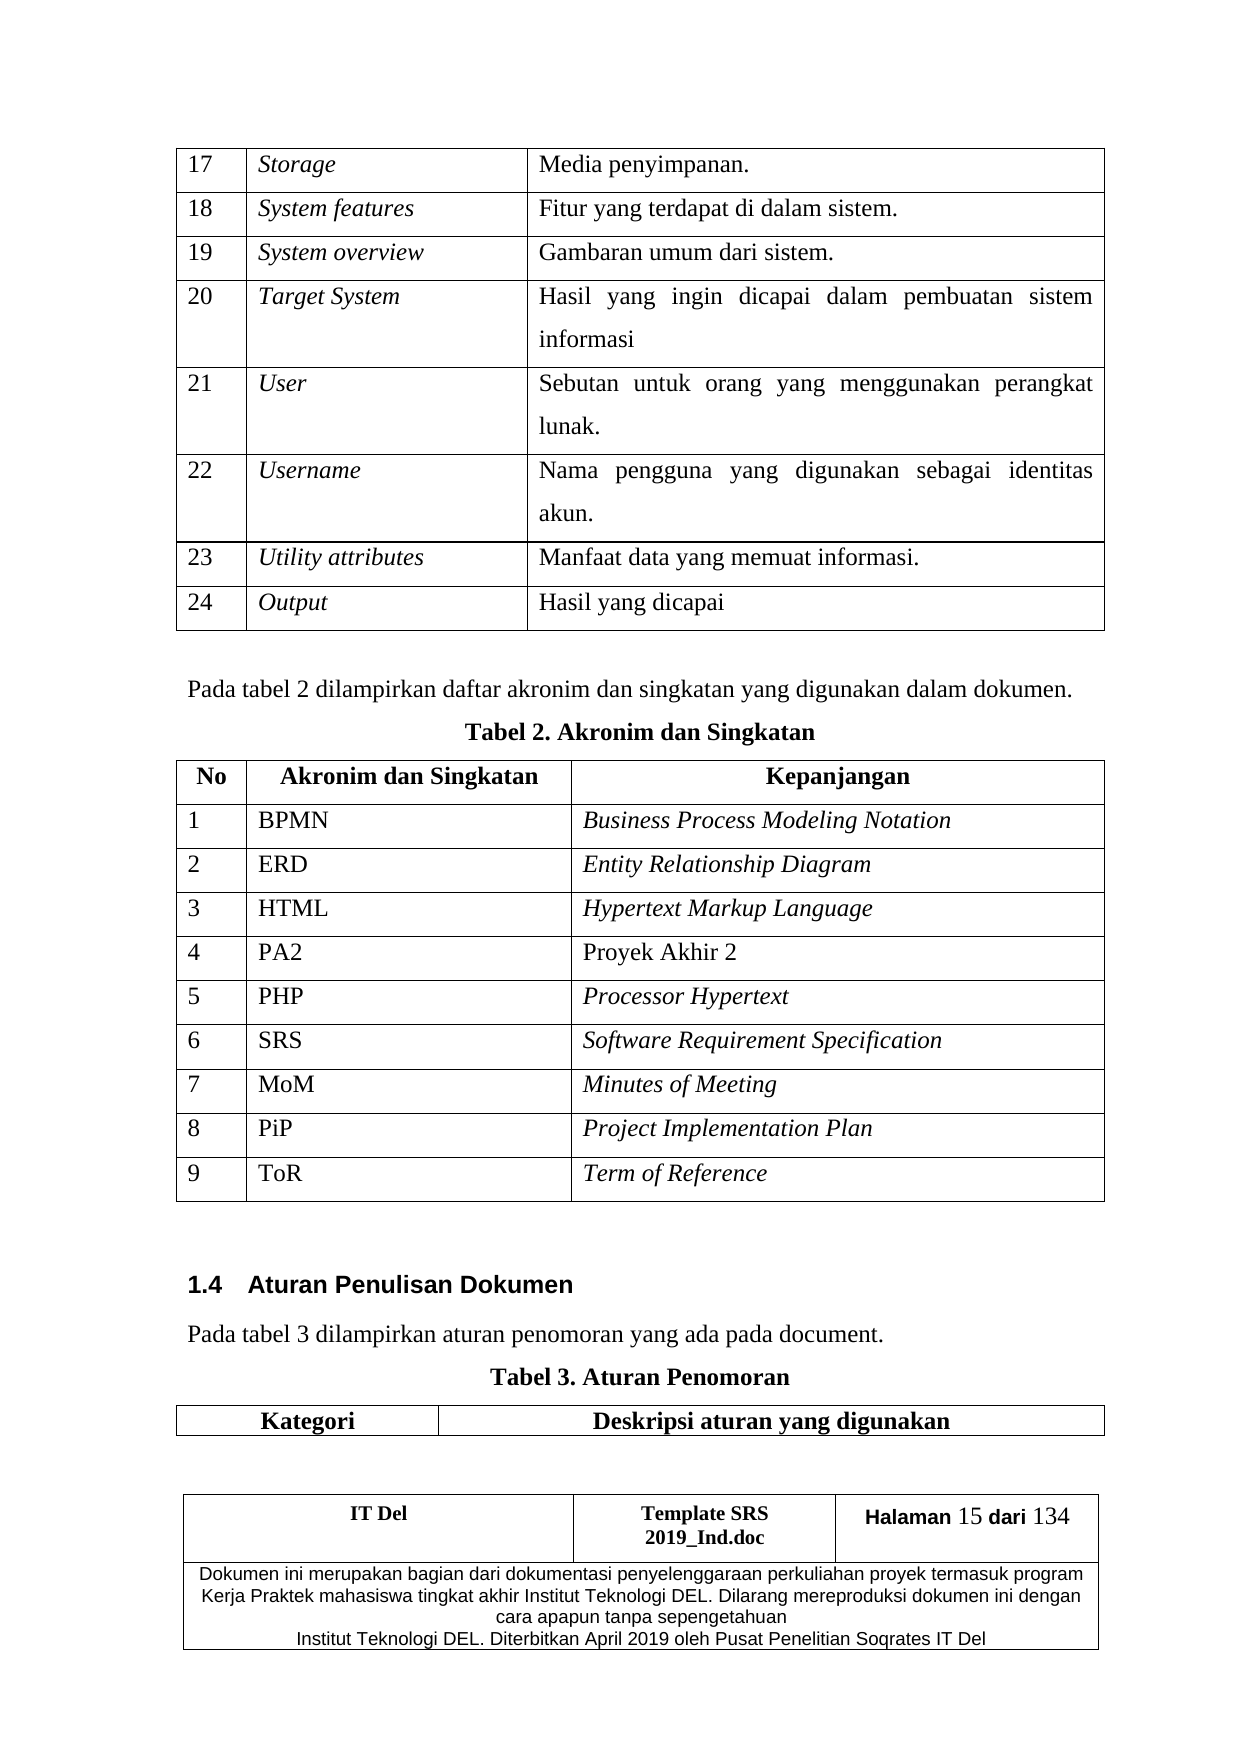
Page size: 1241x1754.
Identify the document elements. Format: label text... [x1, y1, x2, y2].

table_cell ToR [247, 1158, 571, 1201]
table_cell Hasil yang dicapai [528, 587, 1104, 629]
text Tabel 2. Akronim dan Singkatan [187, 717, 1092, 746]
table_cell Username [247, 455, 527, 541]
table_cell Fitur yang terdapat di dalam sistem. [528, 193, 1104, 236]
table_cell Hasil yang ingin dicapai dalam pembuatan sistem informasi [528, 281, 1104, 367]
table_cell 2 [177, 849, 246, 892]
table_cell Minutes of Meeting [572, 1070, 1104, 1112]
table_cell Storage [247, 149, 527, 192]
table_cell Term of Reference [572, 1158, 1104, 1201]
table_cell 24 [177, 587, 246, 629]
table_cell Media penyimpanan. [528, 149, 1104, 192]
table_cell 8 [177, 1114, 246, 1157]
table_cell 19 [177, 237, 246, 280]
table_cell 9 [177, 1158, 246, 1201]
table_cell Proyek Akhir 2 [572, 937, 1104, 980]
table_cell Hypertext Markup Language [572, 893, 1104, 936]
table_cell Sebutan untuk orang yang menggunakan perangkat lunak. [528, 368, 1104, 454]
subtitle Aturan Penulisan Dokumen [187, 1270, 1092, 1298]
table_cell Nama pengguna yang digunakan sebagai identitas akun. [528, 455, 1104, 541]
table_cell User [247, 368, 527, 454]
table_cell Entity Relationship Diagram [572, 849, 1104, 892]
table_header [439, 1406, 1104, 1435]
table_cell 23 [177, 543, 246, 586]
table_header Kepanjangan [572, 761, 1104, 804]
table_cell Utility attributes [247, 543, 527, 586]
table_cell PHP [247, 981, 571, 1024]
text Tabel 3. Aturan Penomoran [187, 1362, 1092, 1391]
table_cell MoM [247, 1070, 571, 1112]
table_header No [177, 761, 246, 804]
table_cell Project Implementation Plan [572, 1114, 1104, 1157]
table_cell HTML [247, 893, 571, 936]
table_cell 20 [177, 281, 246, 367]
table_cell 4 [177, 937, 246, 980]
table_header Akronim dan Singkatan [247, 761, 571, 804]
table_cell 18 [177, 193, 246, 236]
table_cell 1 [177, 805, 246, 848]
table_cell Gambaran umum dari sistem. [528, 237, 1104, 280]
table_cell Business Process Modeling Notation [572, 805, 1104, 848]
table_cell PiP [247, 1114, 571, 1157]
table_cell 6 [177, 1025, 246, 1068]
table_cell ERD [247, 849, 571, 892]
table_cell PA2 [247, 937, 571, 980]
table_cell 22 [177, 455, 246, 541]
table_cell System overview [247, 237, 527, 280]
table_cell 7 [177, 1070, 246, 1112]
table_cell System features [247, 193, 527, 236]
table_cell Processor Hypertext [572, 981, 1104, 1024]
table_cell BPMN [247, 805, 571, 848]
table_cell 5 [177, 981, 246, 1024]
table_cell Software Requirement Specification [572, 1025, 1104, 1068]
table_cell 17 [177, 149, 246, 192]
table_header Kategori [177, 1406, 438, 1435]
table_cell Target System [247, 281, 527, 367]
table_cell 21 [177, 368, 246, 454]
table_cell 3 [177, 893, 246, 936]
table_cell Output [247, 587, 527, 629]
text Pada tabel 3 dilampirkan aturan penomoran yang ada pada document. [187, 1319, 1092, 1348]
table_cell SRS [247, 1025, 571, 1068]
text Pada tabel 2 dilampirkan daftar akronim dan singkatan yang digunakan dalam dokumen. [187, 674, 1092, 702]
table_cell Manfaat data yang memuat informasi. [528, 543, 1104, 586]
